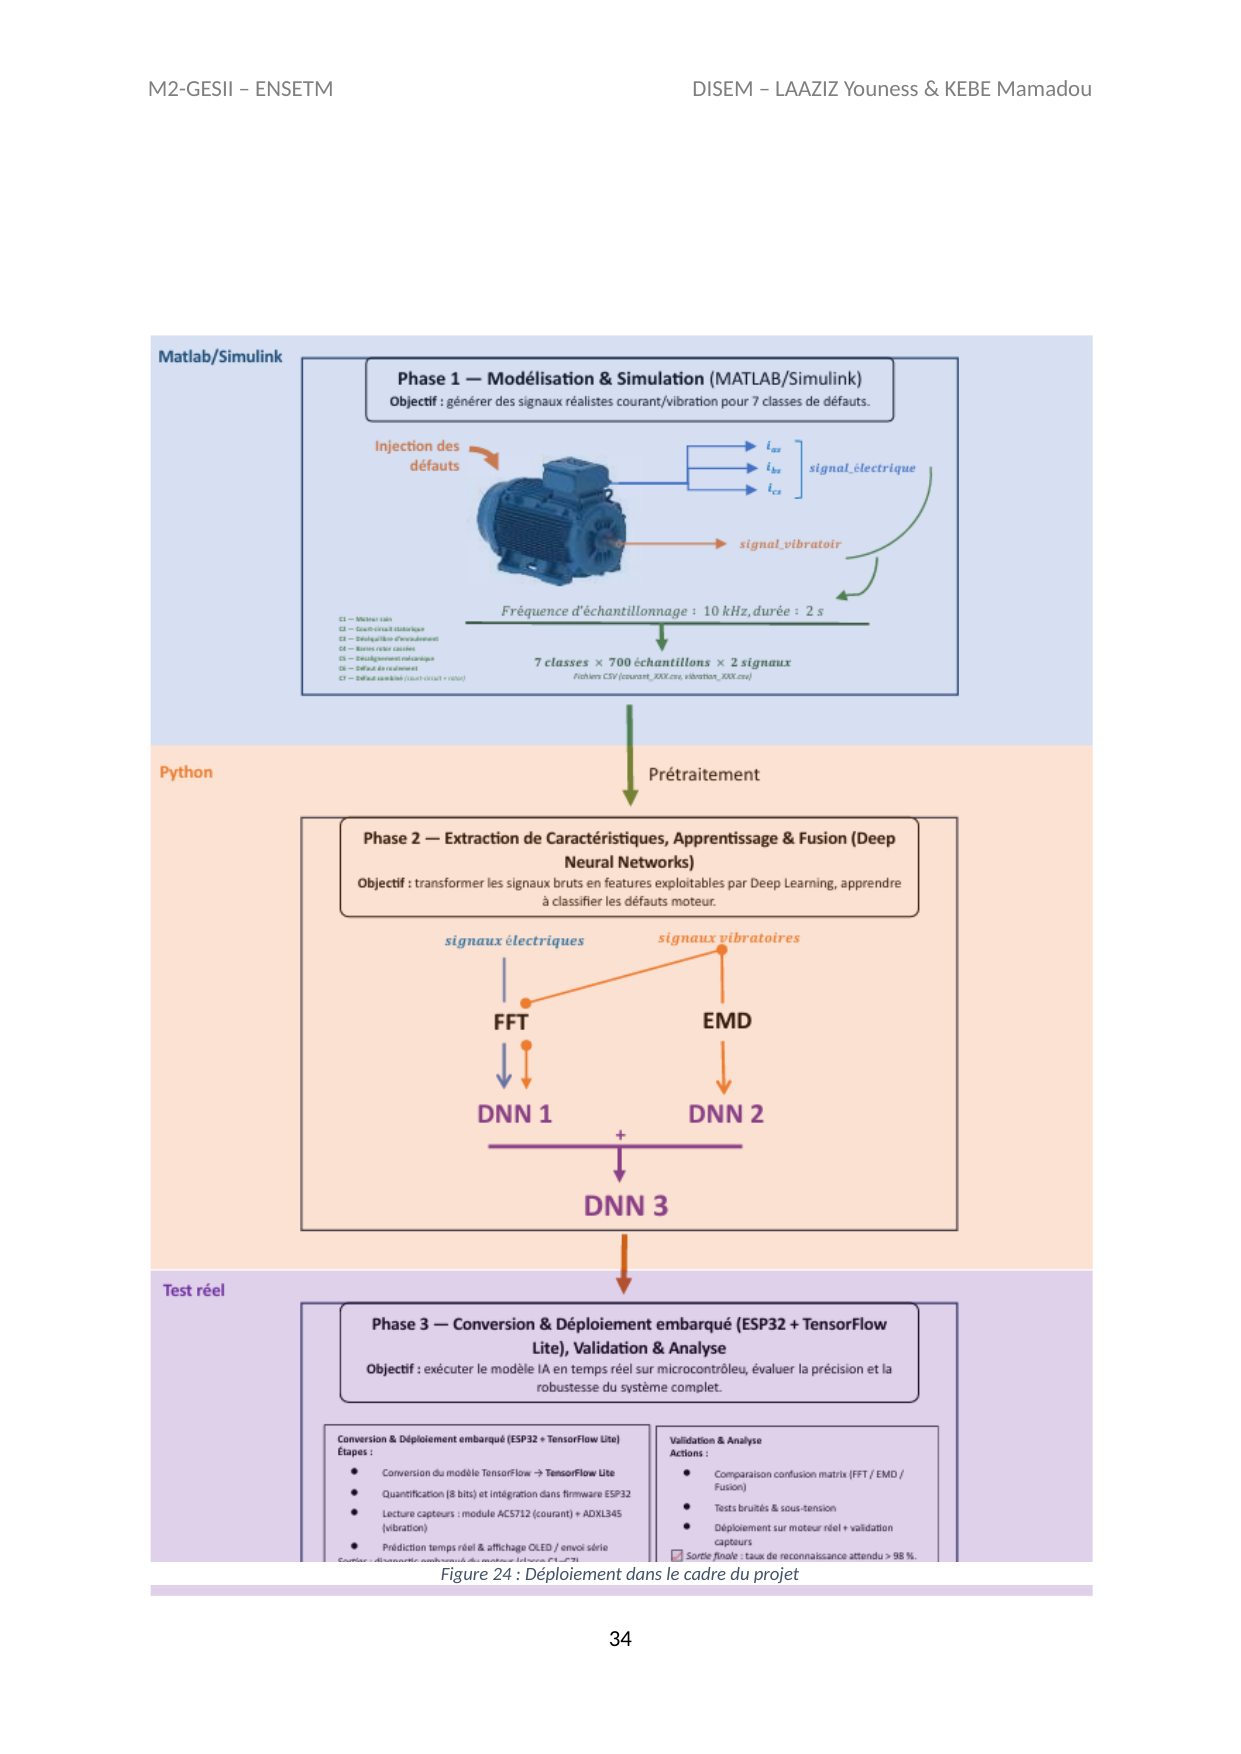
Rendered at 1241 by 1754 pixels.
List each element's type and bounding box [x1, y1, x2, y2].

picture [148, 330, 1094, 1562]
picture [148, 1585, 1094, 1606]
